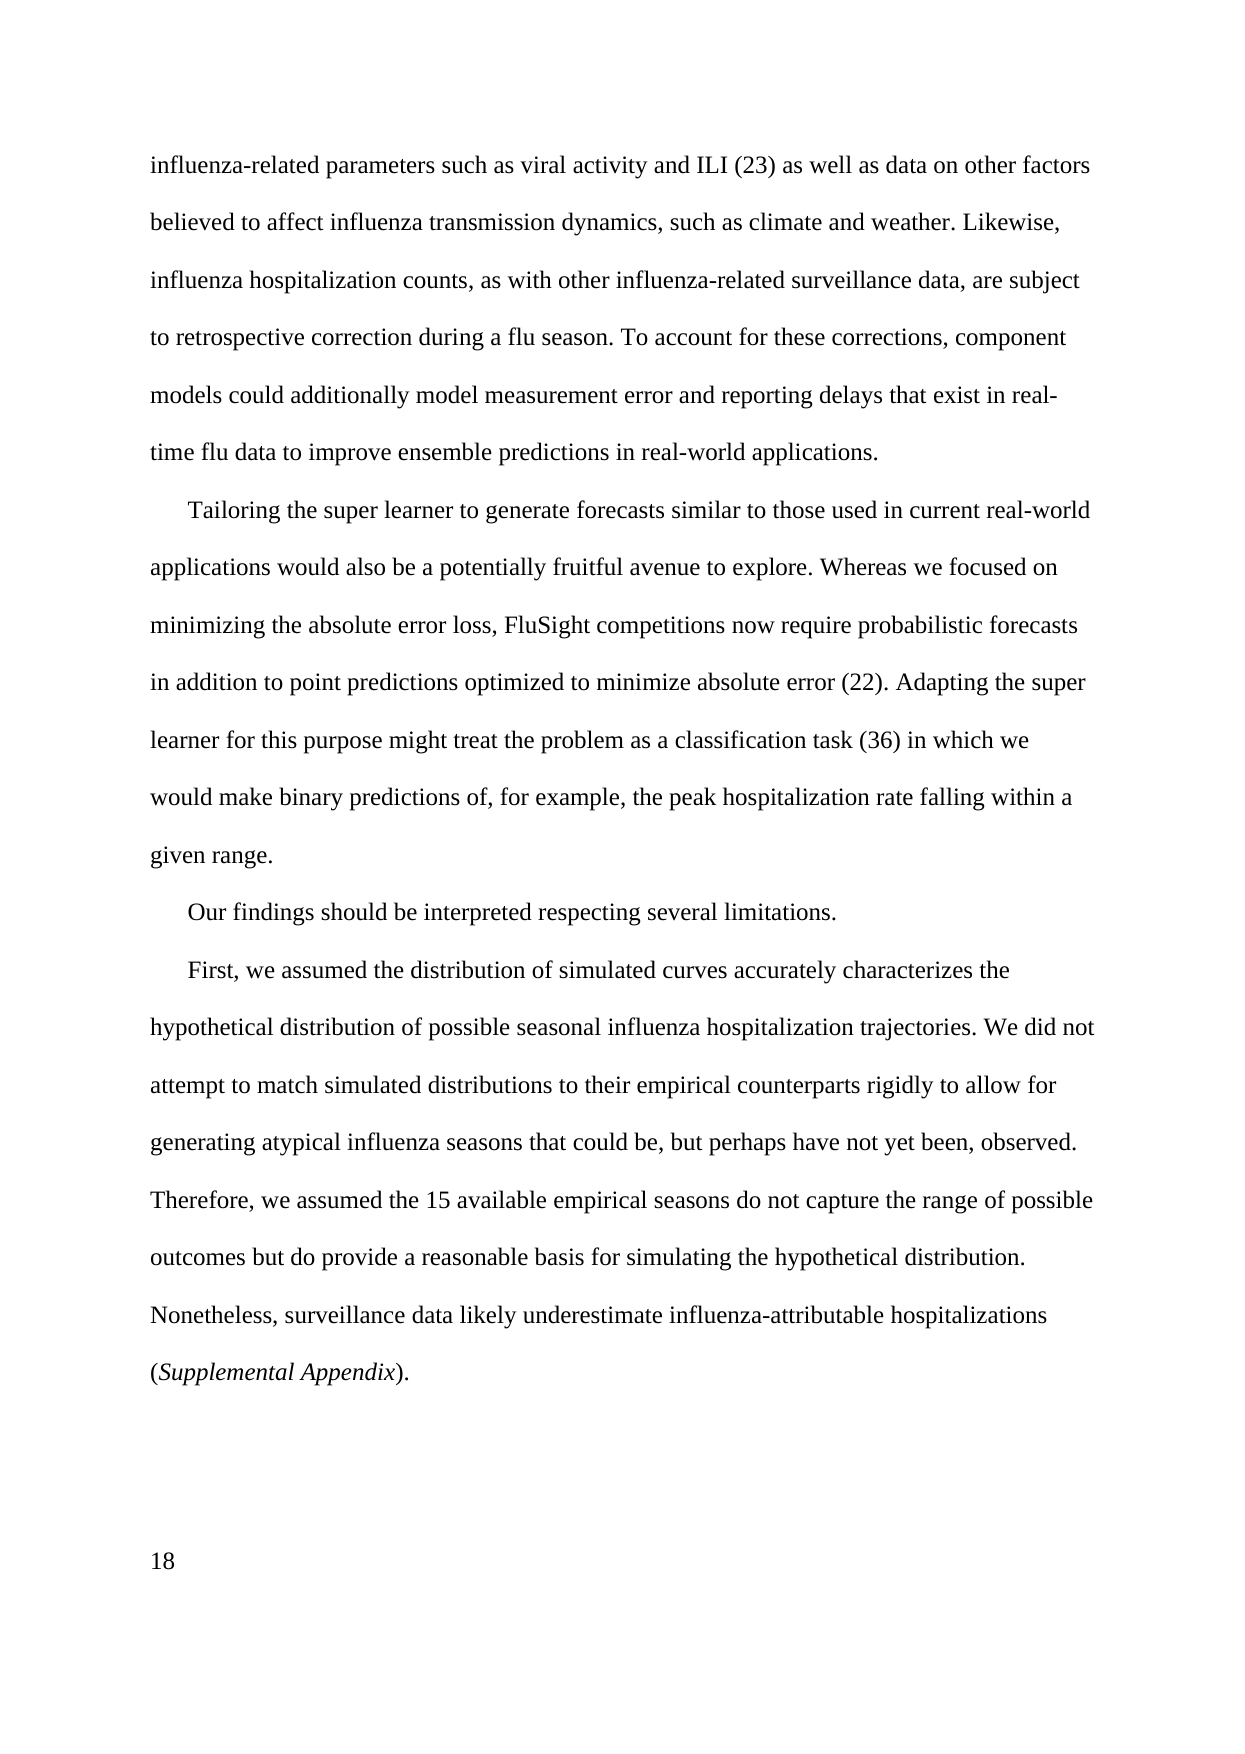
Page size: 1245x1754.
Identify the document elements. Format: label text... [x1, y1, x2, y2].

text Our findings should be interpreted respecting several limitations. [150, 897, 1095, 926]
text Tailoring the super learner to generate forecasts similar to those used in current real-world applications would also be a potentially fruitful avenue to explore. Whereas we focused on minimizing the absolute error loss, FluSight competitions now require probabilistic forecasts in addition to point predictions optimized to minimize absolute error (22). Adapting the super learner for this purpose might treat the problem as a classification task (36) in which we would make binary predictions of, for example, the peak hospitalization rate falling within a given range. [150, 495, 1095, 869]
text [150, 150, 1095, 466]
text First, we assumed the distribution of simulated curves accurately characterizes the hypothetical distribution of possible seasonal influenza hospitalization trajectories. We did not attempt to match simulated distributions to their empirical counterparts rigidly to allow for generating atypical influenza seasons that could be, but perhaps have not yet been, observed. Therefore, we assumed the 15 available empirical seasons do not capture the range of possible outcomes but do provide a reasonable basis for simulating the hypothetical distribution. Nonetheless, surveillance data likely underestimate influenza-attributable hospitalizations (Supplemental Appendix). [150, 955, 1095, 1386]
